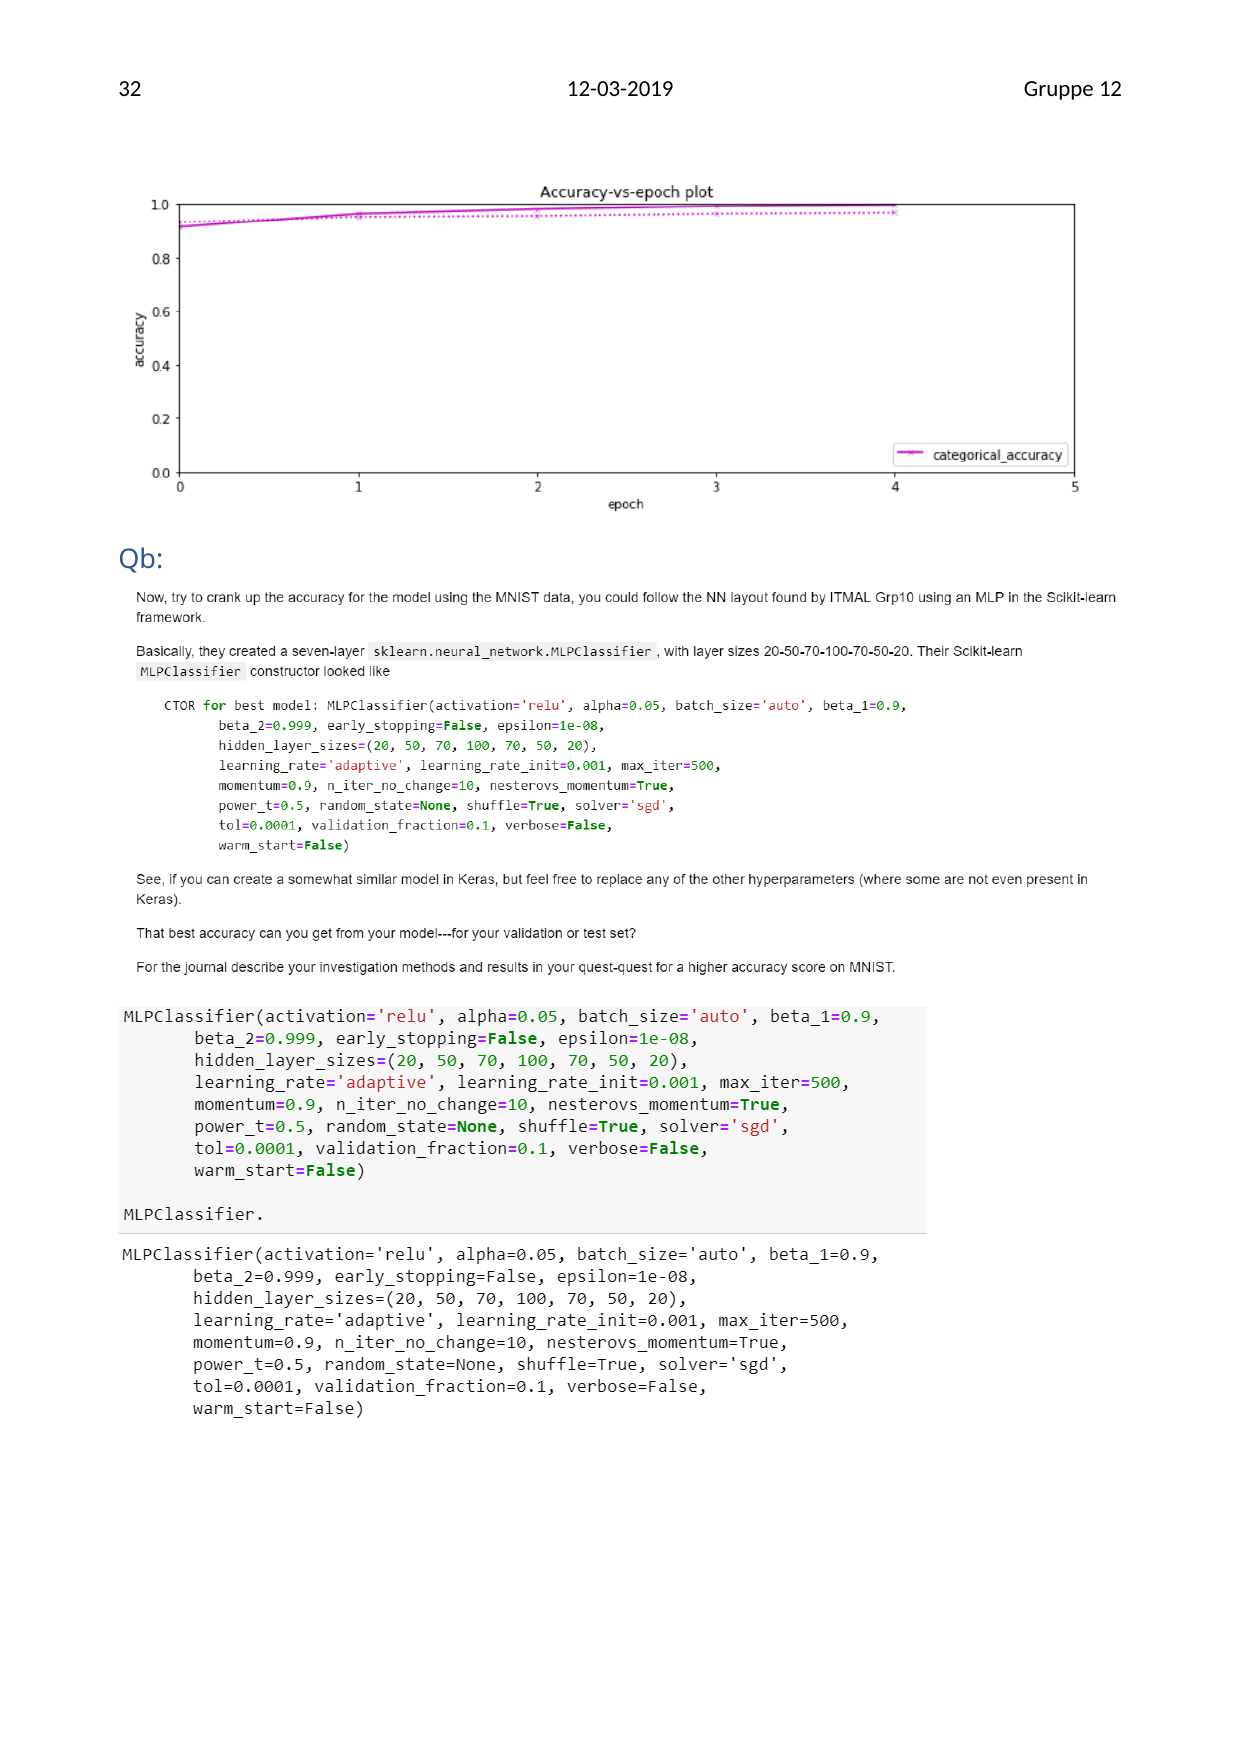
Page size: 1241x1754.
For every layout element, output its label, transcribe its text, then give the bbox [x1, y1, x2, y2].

subtitle Qb: [118, 539, 1122, 576]
picture [118, 1007, 928, 1424]
picture [118, 578, 1123, 989]
picture [118, 177, 1123, 521]
